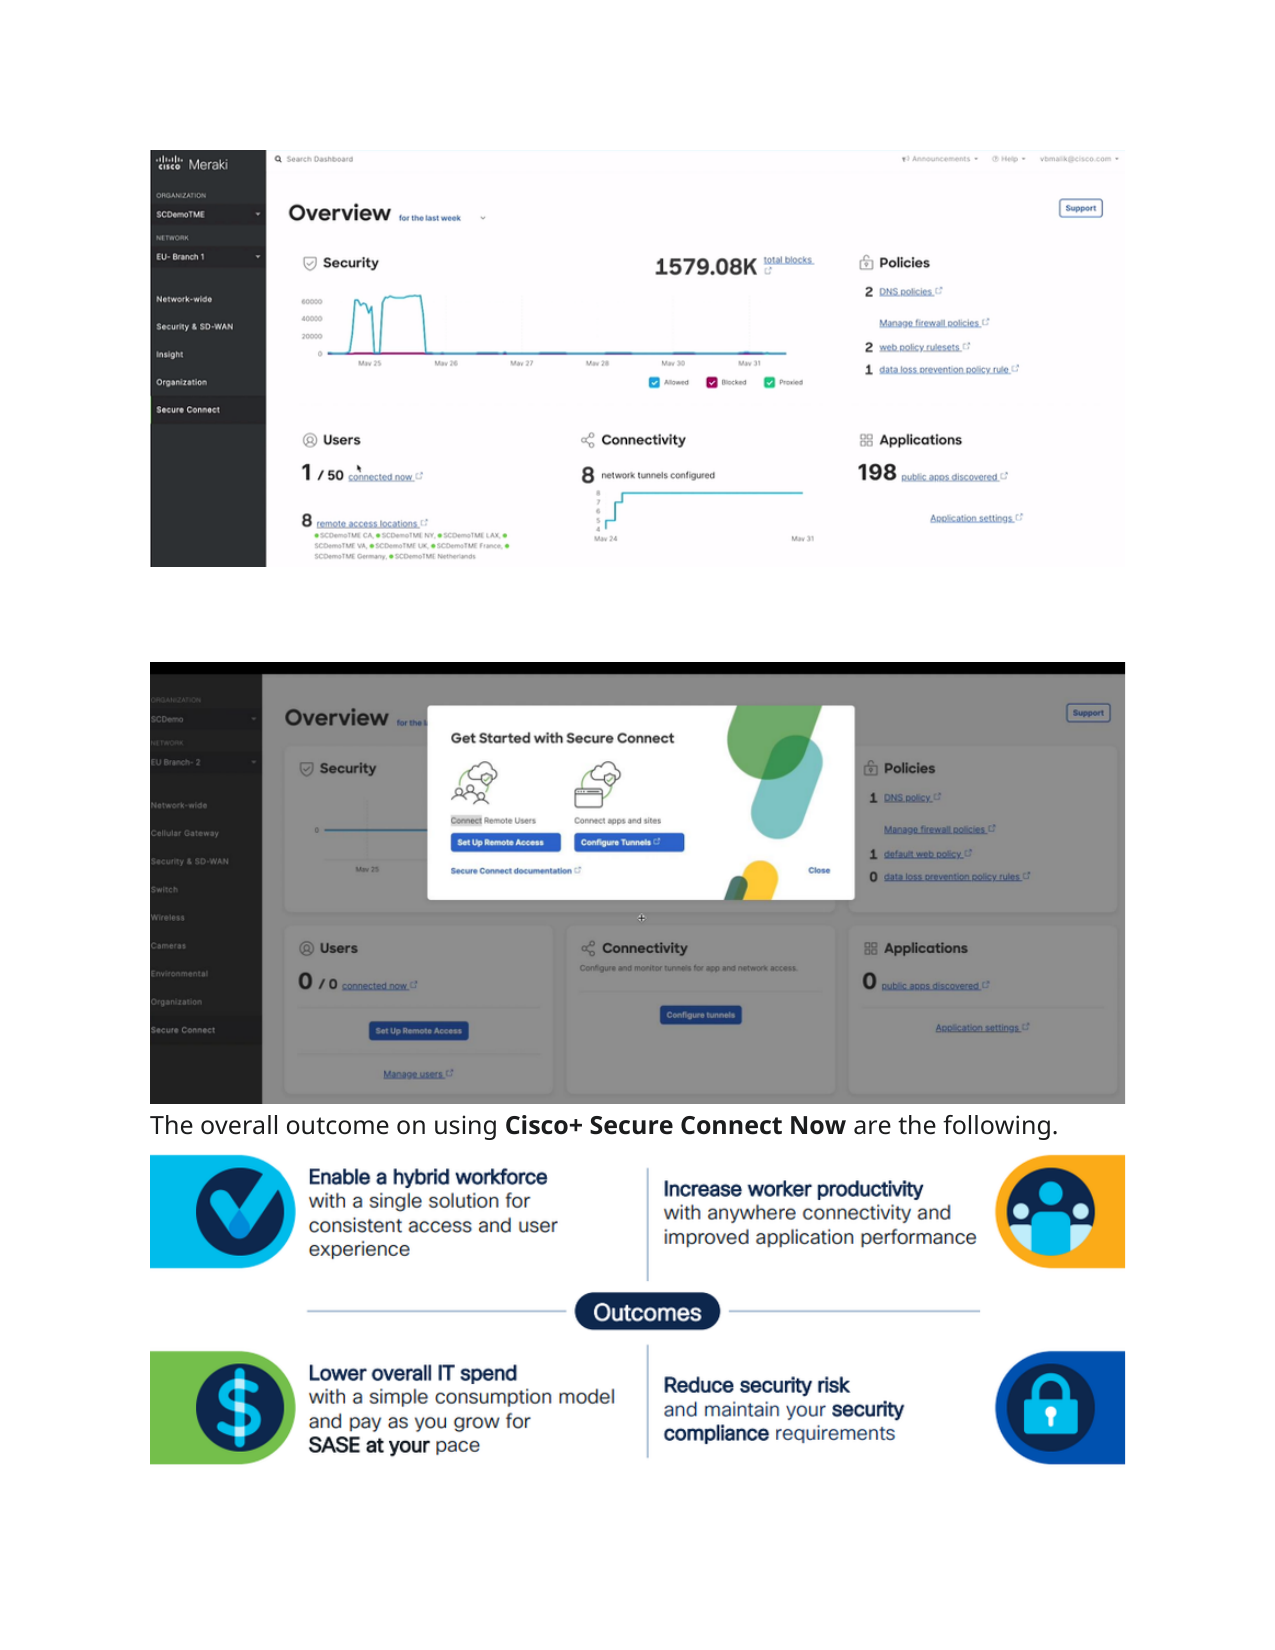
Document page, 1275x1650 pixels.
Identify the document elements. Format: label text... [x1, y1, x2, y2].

picture [150, 150, 1125, 567]
picture [150, 1141, 1125, 1488]
picture [150, 662, 1125, 1104]
text The overall outcome on using Cisco+ Secure Connect Now are the following. [150, 1104, 1125, 1141]
picture [197, 1169, 283, 1254]
